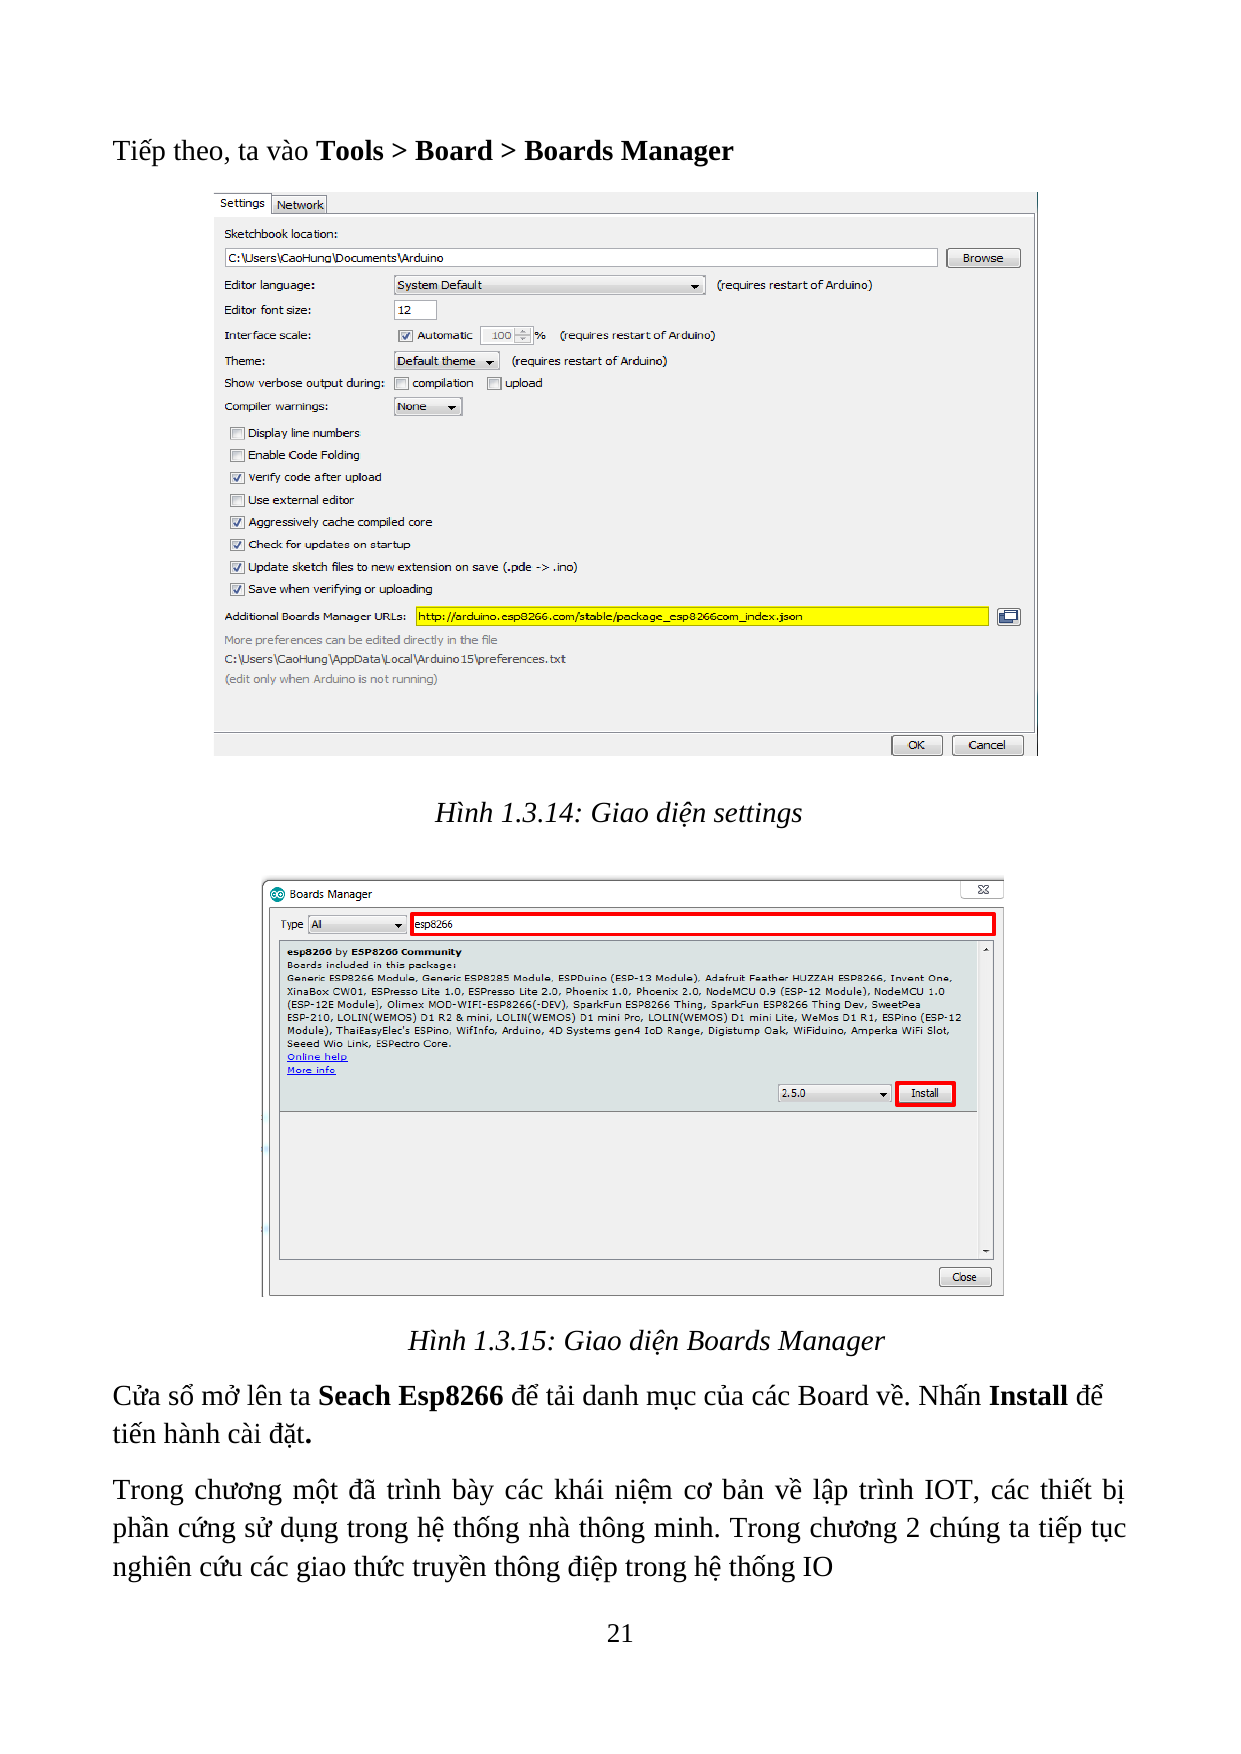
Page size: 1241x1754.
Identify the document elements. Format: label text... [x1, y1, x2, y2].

text Hình 1.3.14: Giao diện settings [112, 795, 1128, 829]
text Cửa sổ mở lên ta Seach Esp8266 để tải danh mục của các Board về. Nhấn Install để tiến hành cài đặt. [112, 1378, 1128, 1450]
picture [212, 192, 1038, 755]
text Tiếp theo, ta vào Tools > Board > Boards Manager [112, 133, 1128, 166]
text Trong chương một đã trình bày các khái niệm cơ bản về lập trình IOT, các thiết bị phần cứng sử dụng trong hệ thống nhà thông minh. Trong chương 2 chúng ta tiếp tục nghiên cứu các giao thức truyền thông điệp trong hệ thống IO [112, 1472, 1128, 1582]
picture [261, 875, 1004, 1297]
